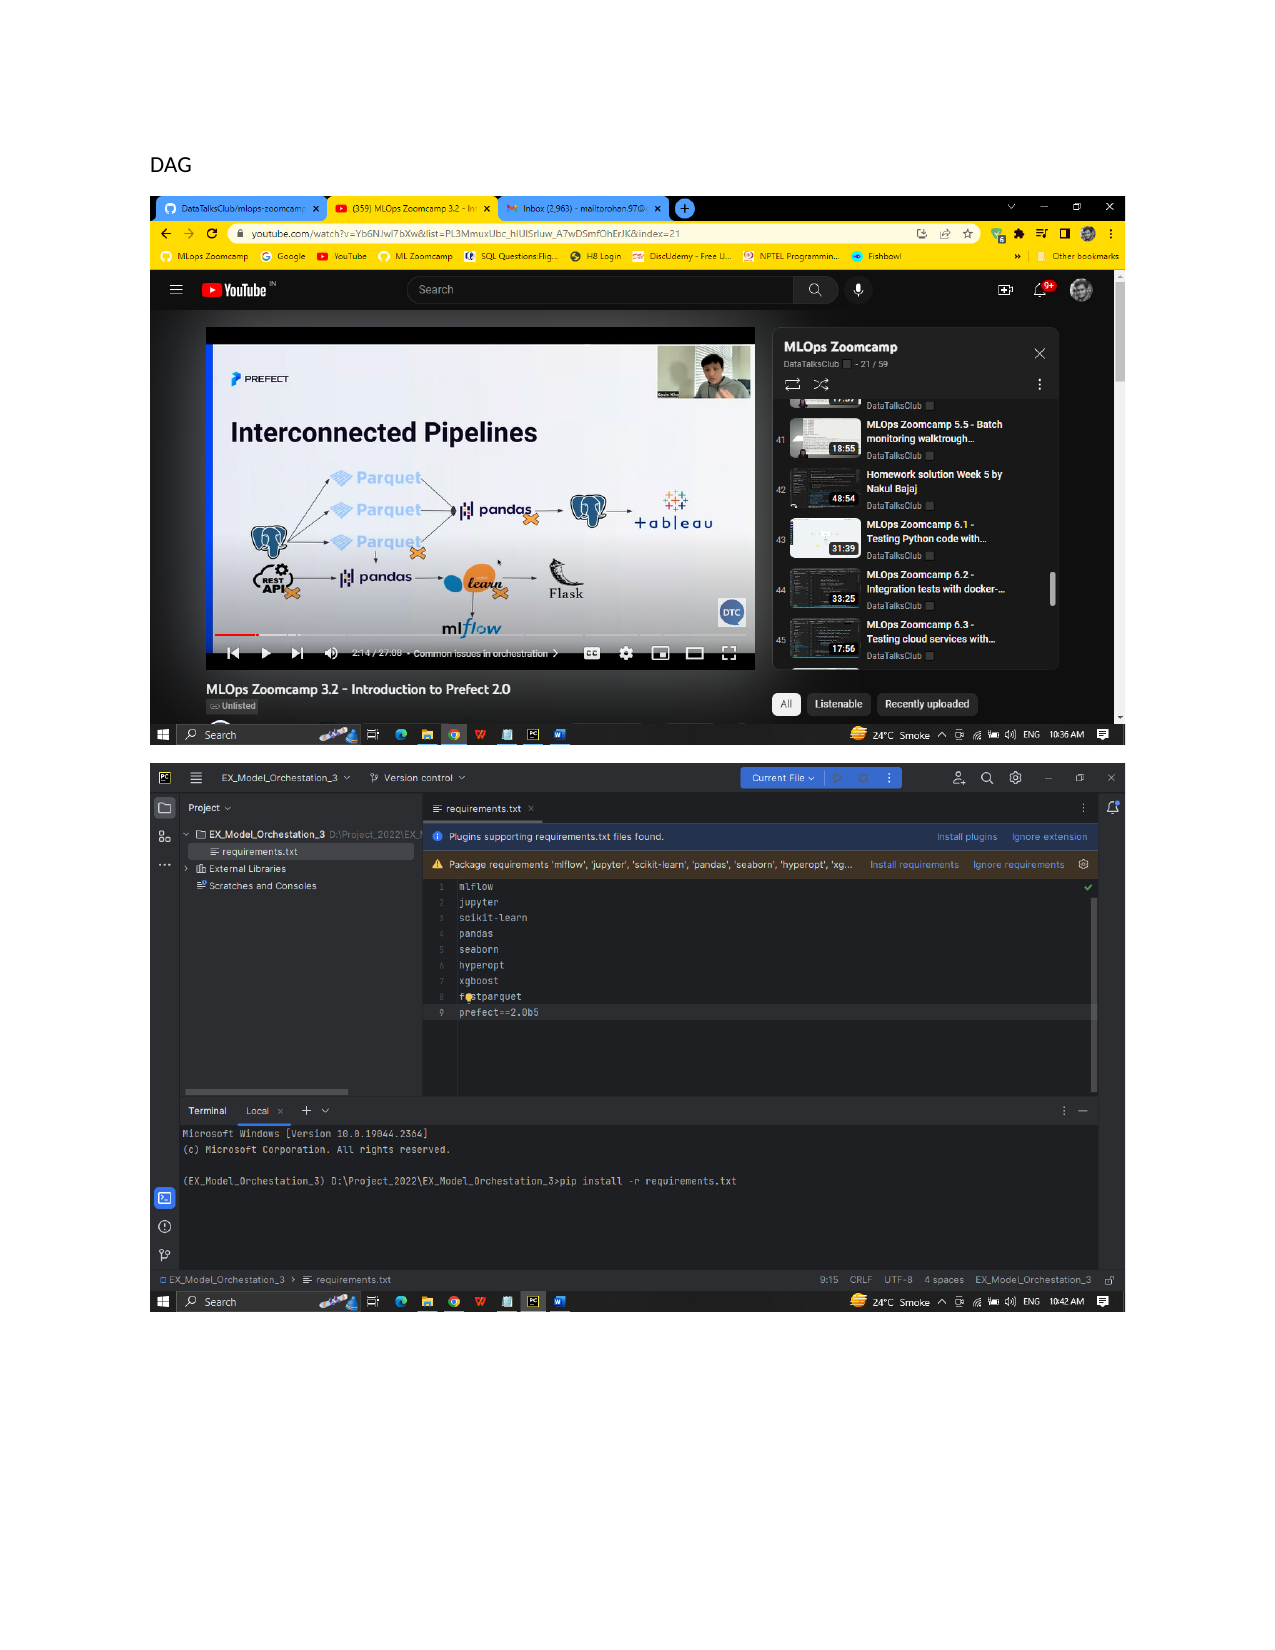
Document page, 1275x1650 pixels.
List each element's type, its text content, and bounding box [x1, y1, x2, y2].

text DAG [150, 150, 1125, 178]
picture [150, 763, 1125, 1312]
picture [150, 196, 1125, 745]
